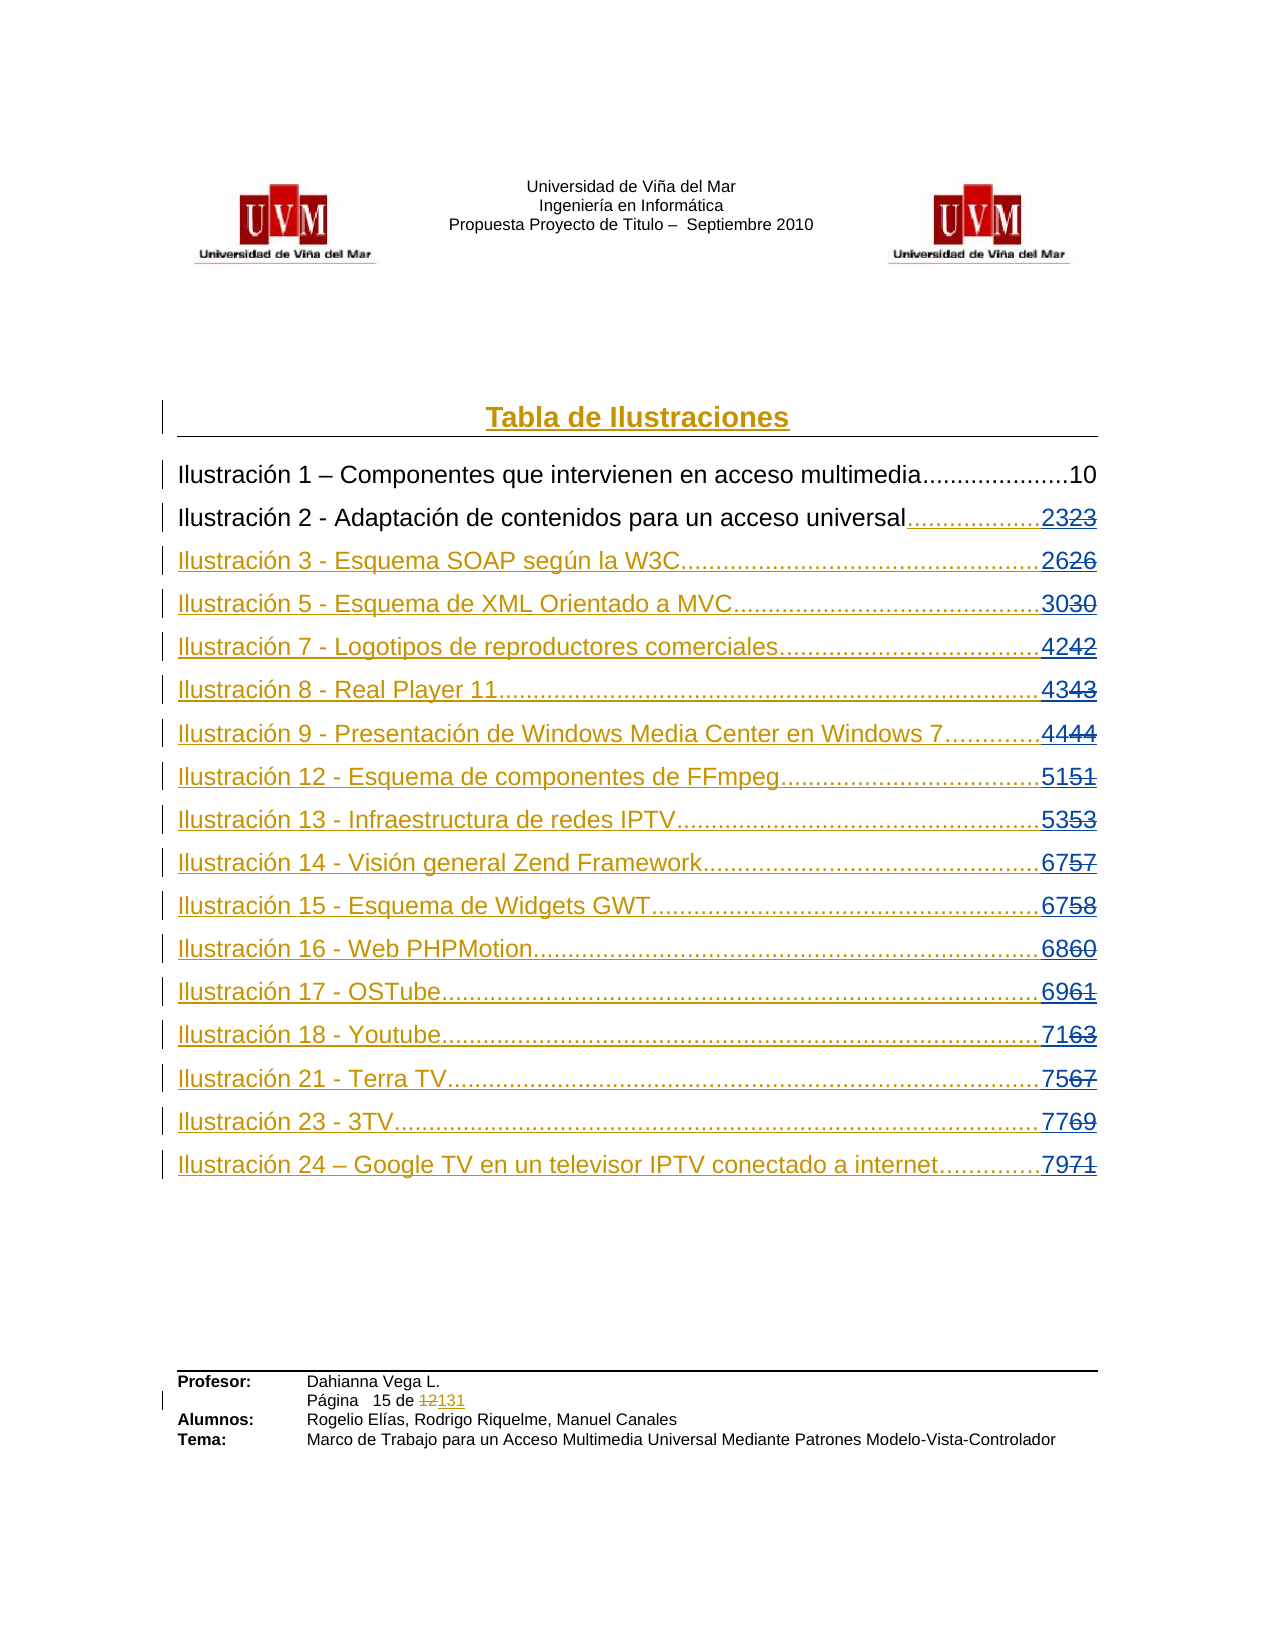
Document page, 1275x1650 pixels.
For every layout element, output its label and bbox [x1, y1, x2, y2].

picture [177, 176, 390, 267]
picture [871, 176, 1084, 267]
